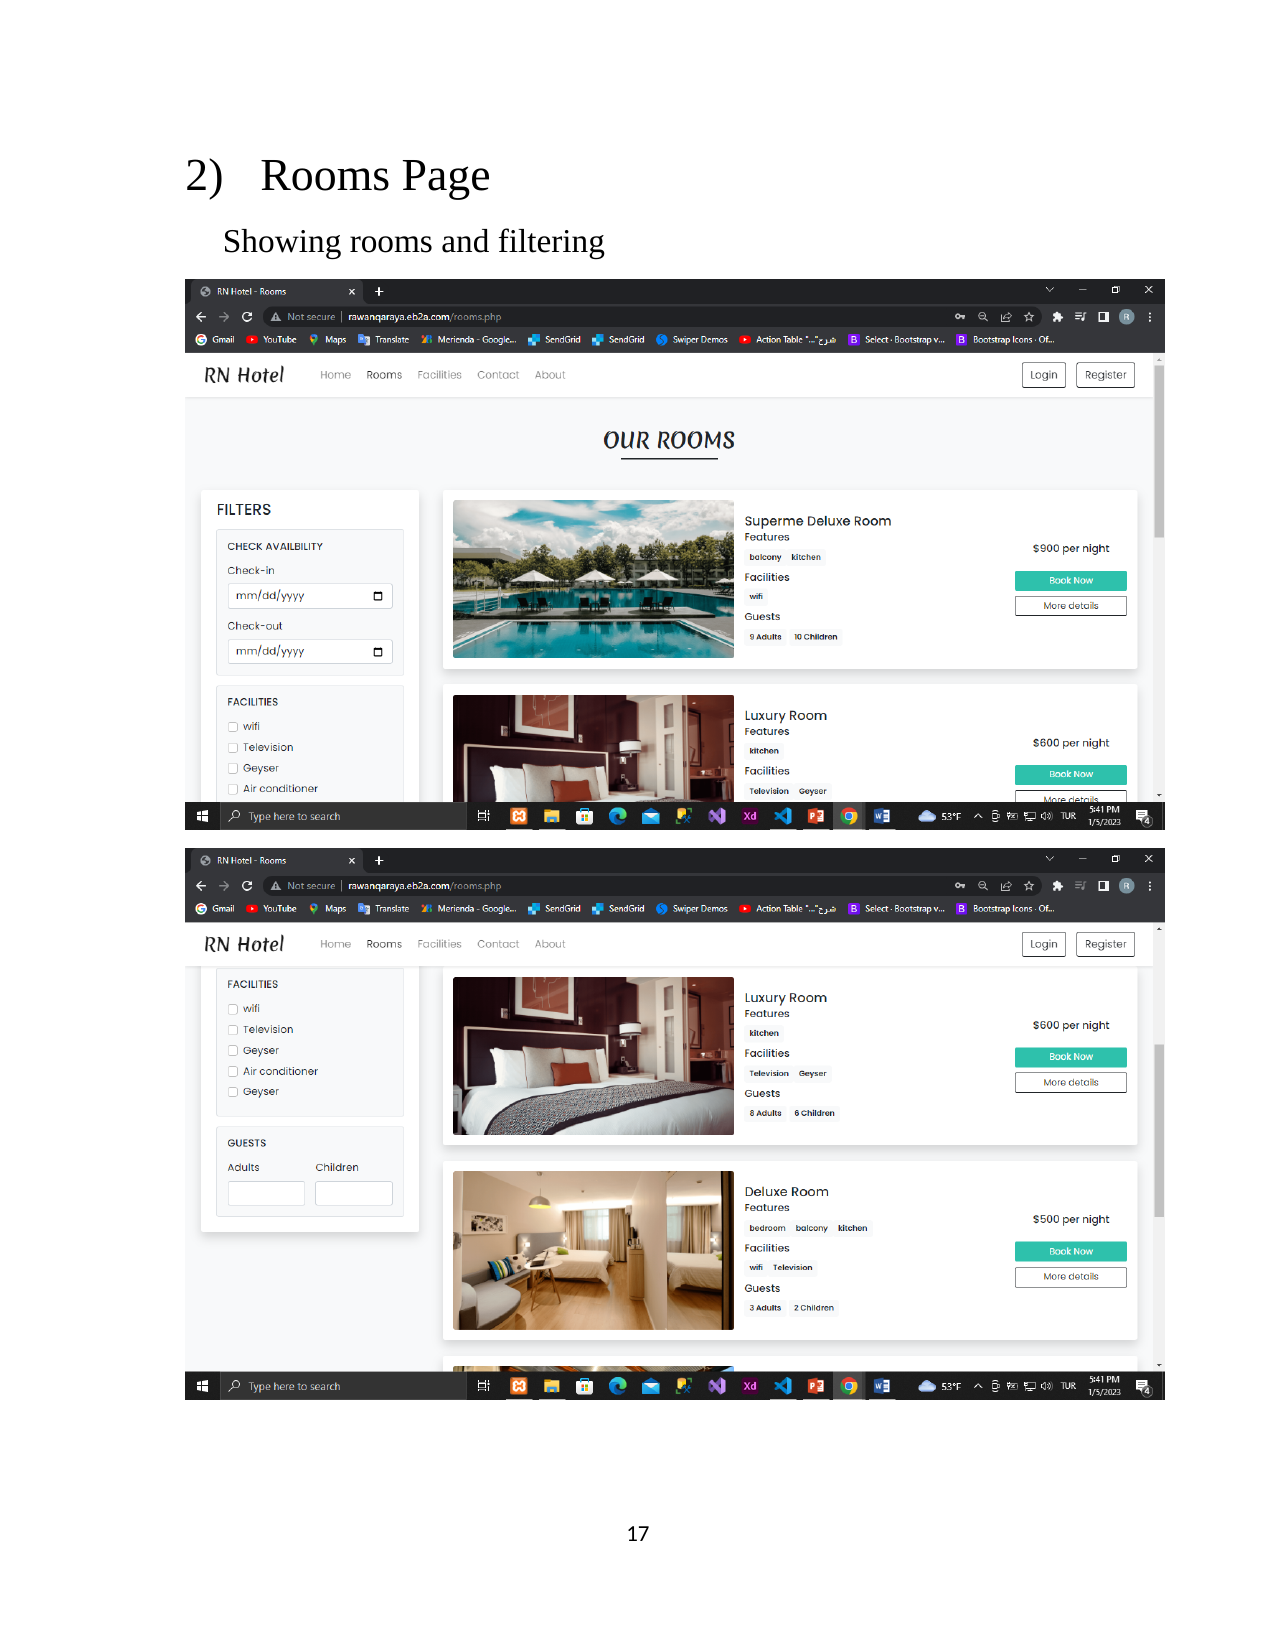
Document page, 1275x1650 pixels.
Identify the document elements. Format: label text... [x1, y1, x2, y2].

picture [185, 279, 1165, 830]
list Rooms Page [185, 148, 1127, 200]
picture [185, 848, 1165, 1400]
text Showing rooms and filtering [223, 221, 1127, 259]
